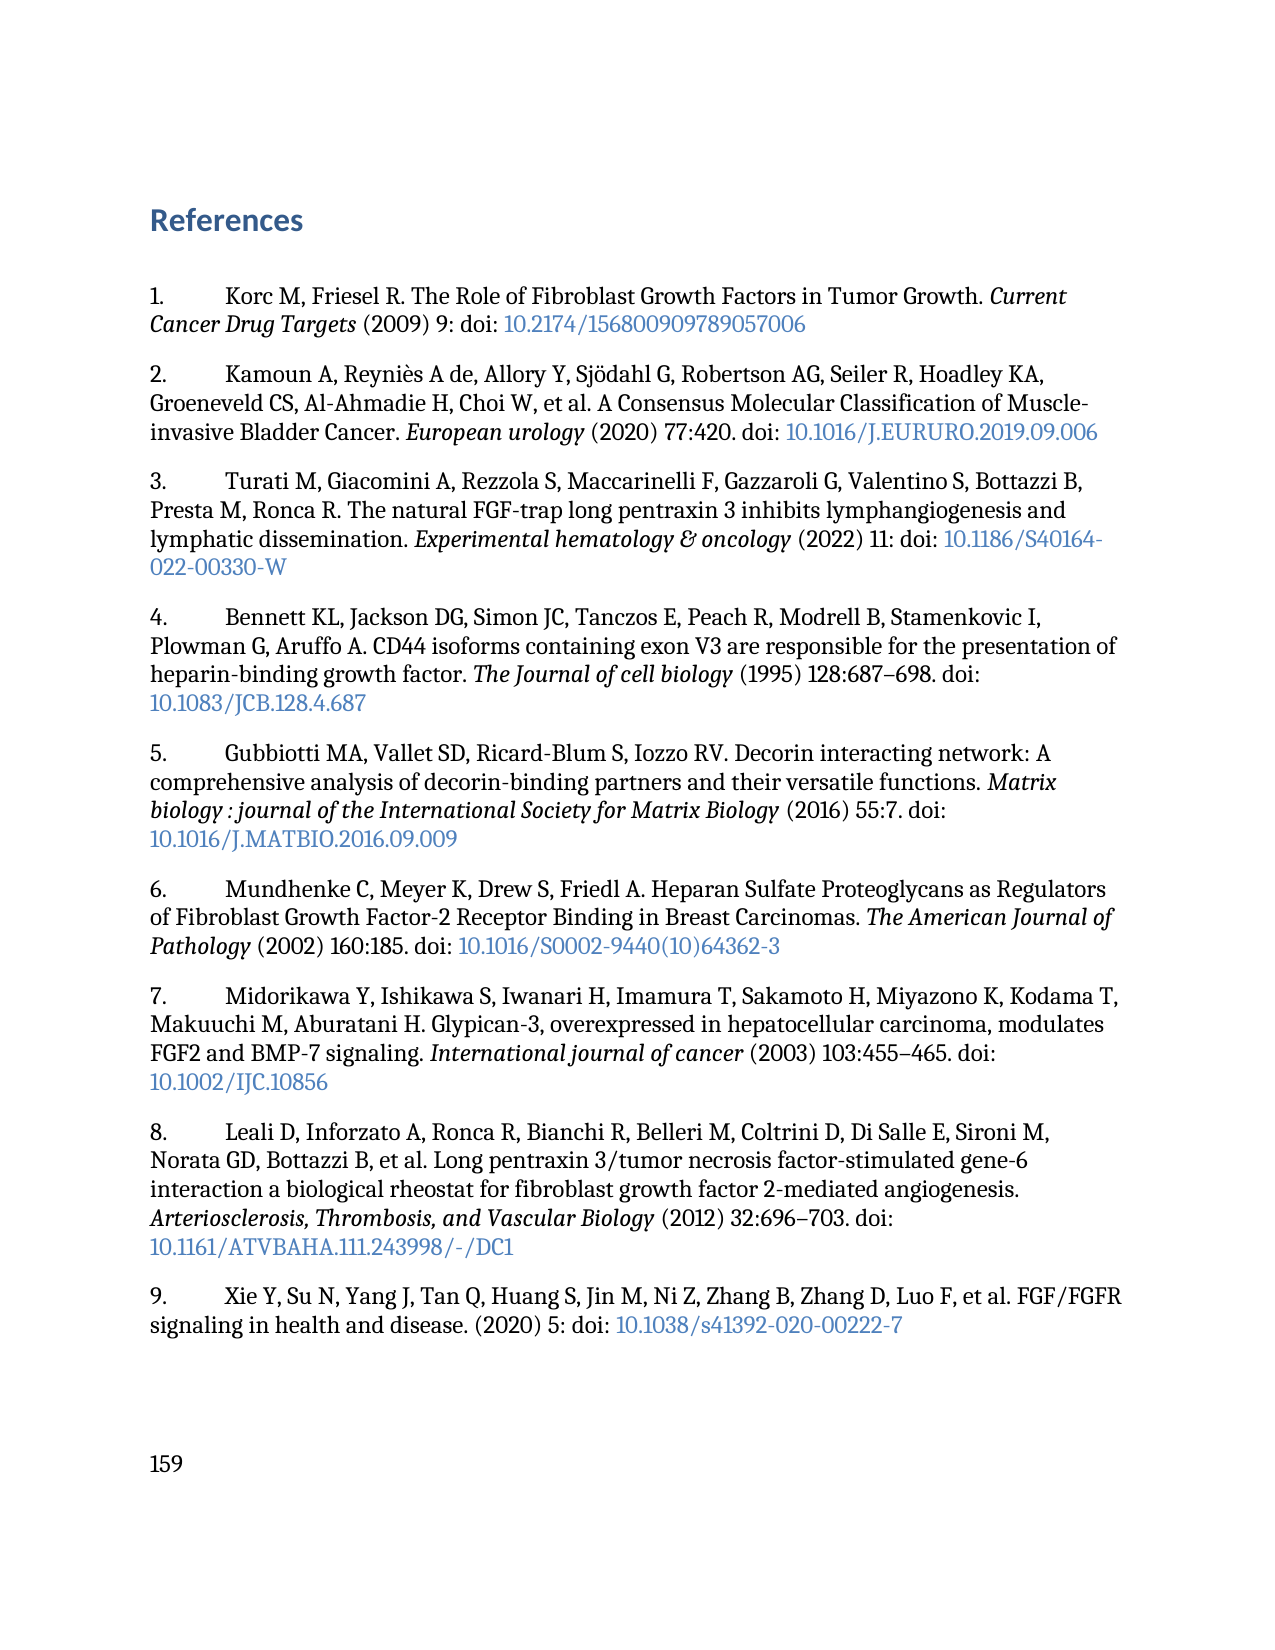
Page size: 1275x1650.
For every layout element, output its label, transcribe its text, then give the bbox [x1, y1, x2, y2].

text 9. Xie Y, Su N, Yang J, Tan Q, Huang S, Jin M, Ni Z, Zhang B, Zhang D, Luo F, et al. FGF/FGFR signaling in health and disease. (2020) 5: doi: 10.1038/s41392-020-00222-7 [150, 1282, 1125, 1339]
text 3. Turati M, Giacomini A, Rezzola S, Maccarinelli F, Gazzaroli G, Valentino S, Bottazzi B, Presta M, Ronca R. The natural FGF-trap long pentraxin 3 inhibits lymphangiogenesis and lymphatic dissemination. Experimental hematology & oncology (2022) 11: doi: 10.1186/S40164-022-00330-W [150, 467, 1125, 582]
text 8. Leali D, Inforzato A, Ronca R, Bianchi R, Belleri M, Coltrini D, Di Salle E, Sironi M, Norata GD, Bottazzi B, et al. Long pentraxin 3/tumor necrosis factor-stimulated gene-6 interaction a biological rheostat for fibroblast growth factor 2-mediated angiogenesis. Arteriosclerosis, Thrombosis, and Vascular Biology (2012) 32:696–703. doi: 10.1161/ATVBAHA.111.243998/-/DC1 [150, 1117, 1125, 1261]
text 1. Korc M, Friesel R. The Role of Fibroblast Growth Factors in Tumor Growth. Current Cancer Drug Targets (2009) 9: doi: 10.2174/156800909789057006 [150, 282, 1125, 339]
text 7. Midorikawa Y, Ishikawa S, Iwanari H, Imamura T, Sakamoto H, Miyazono K, Kodama T, Makuuchi M, Aburatani H. Glypican-3, overexpressed in hepatocellular carcinoma, modulates FGF2 and BMP-7 signaling. International journal of cancer (2003) 103:455–465. doi: 10.1002/IJC.10856 [150, 982, 1125, 1097]
text 6. Mundhenke C, Meyer K, Drew S, Friedl A. Heparan Sulfate Proteoglycans as Regulators of Fibroblast Growth Factor-2 Receptor Binding in Breast Carcinomas. The American Journal of Pathology (2002) 160:185. doi: 10.1016/S0002-9440(10)64362-3 [150, 874, 1125, 961]
text 5. Gubbiotti MA, Vallet SD, Ricard-Blum S, Iozzo RV. Decorin interacting network: A comprehensive analysis of decorin-binding partners and their versatile functions. Matrix biology : journal of the International Society for Matrix Biology (2016) 55:7. doi: 10.1016/J.MATBIO.2016.09.009 [150, 739, 1125, 854]
text 4. Bennett KL, Jackson DG, Simon JC, Tanczos E, Peach R, Modrell B, Stamenkovic I, Plowman G, Aruffo A. CD44 isoforms containing exon V3 are responsible for the presentation of heparin-binding growth factor. The Journal of cell biology (1995) 128:687–698. doi: 10.1083/JCB.128.4.687 [150, 603, 1125, 718]
text 2. Kamoun A, Reyniès A de, Allory Y, Sjödahl G, Robertson AG, Seiler R, Hoadley KA, Groeneveld CS, Al-Ahmadie H, Choi W, et al. A Consensus Molecular Classification of Muscle-invasive Bladder Cancer. European urology (2020) 77:420. doi: 10.1016/J.EURURO.2019.09.006 [150, 360, 1125, 446]
subtitle References [150, 199, 1125, 240]
